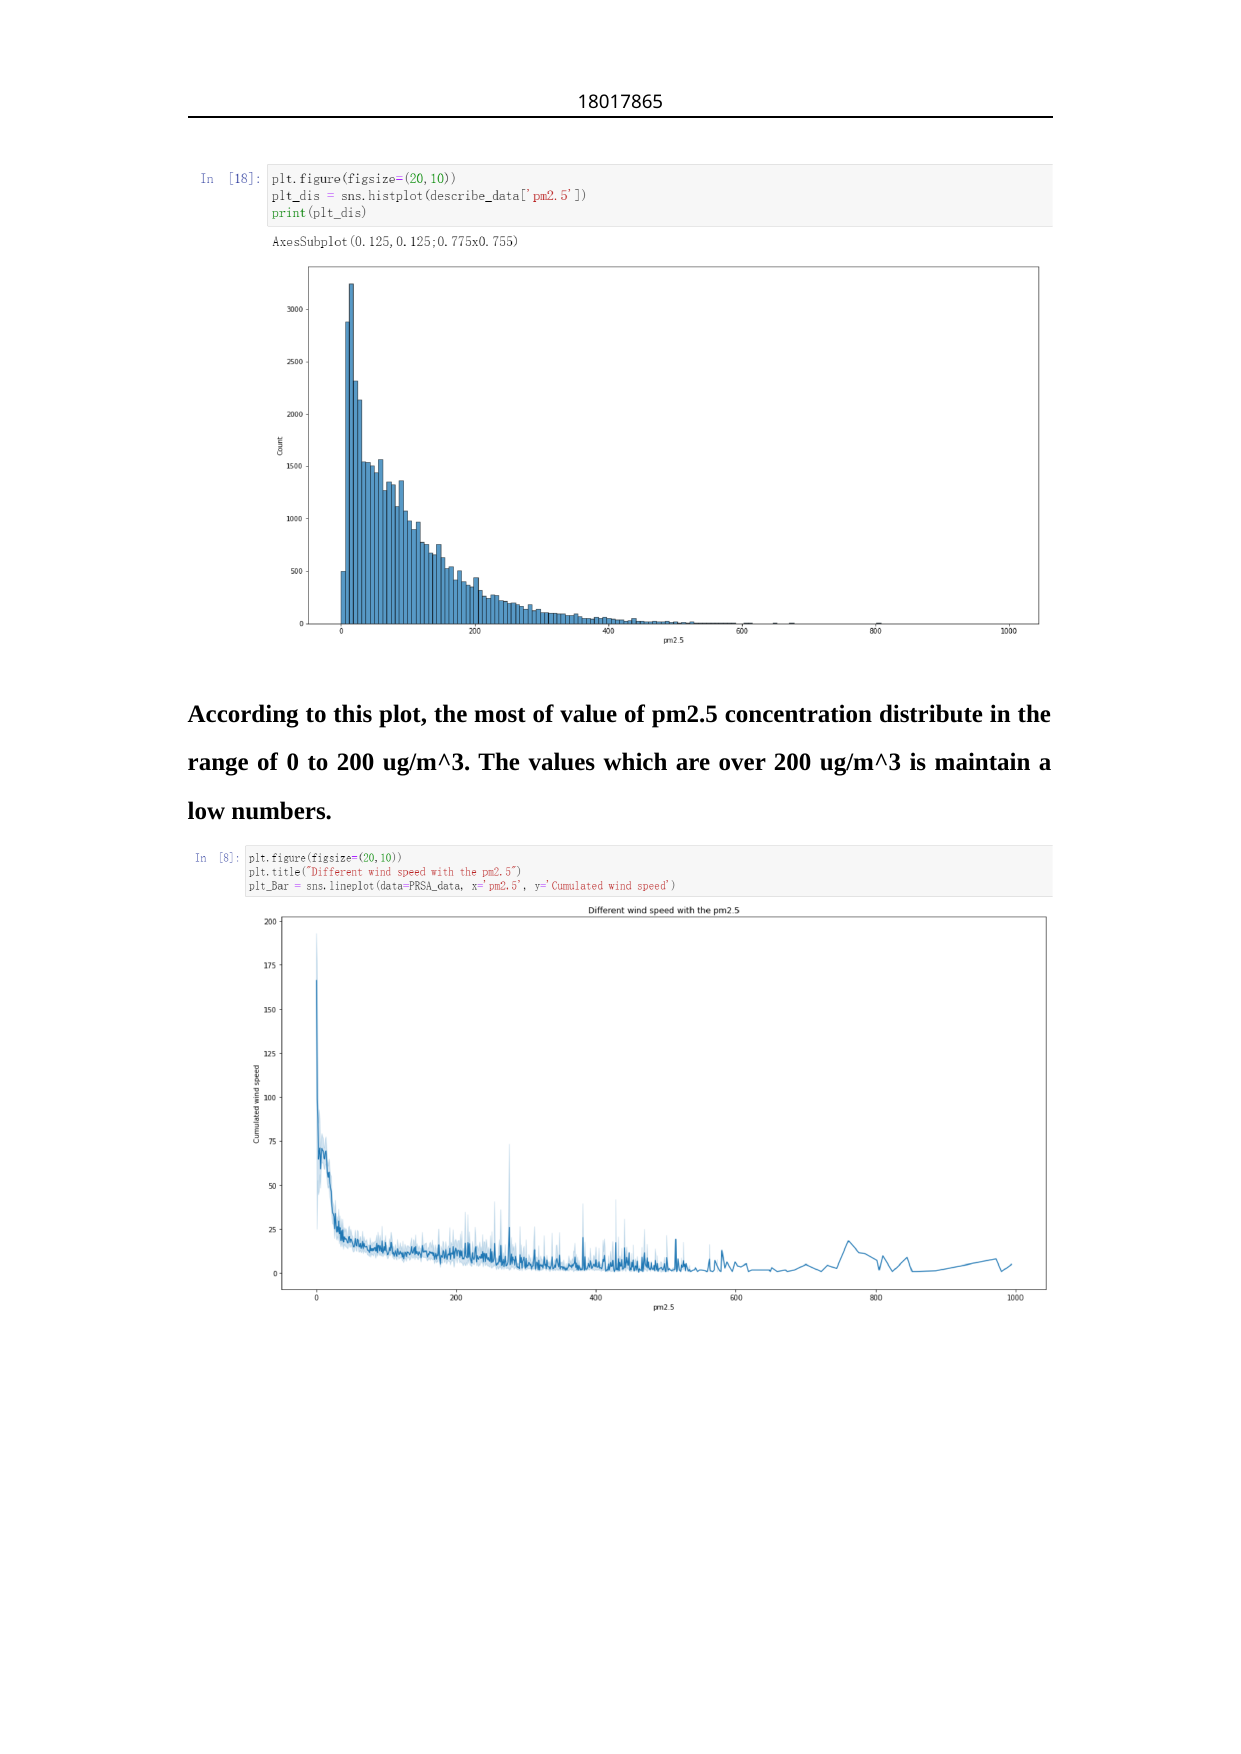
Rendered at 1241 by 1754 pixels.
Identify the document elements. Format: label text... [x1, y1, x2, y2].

picture [187, 162, 1053, 651]
picture [187, 841, 1053, 1312]
text According to this plot, the most of value of pm2.5 concentration distribute in the range of 0 to 200 ug/m^3. The values which are over 200 ug/m^3 is maintain a low numbers. [187, 697, 1053, 827]
